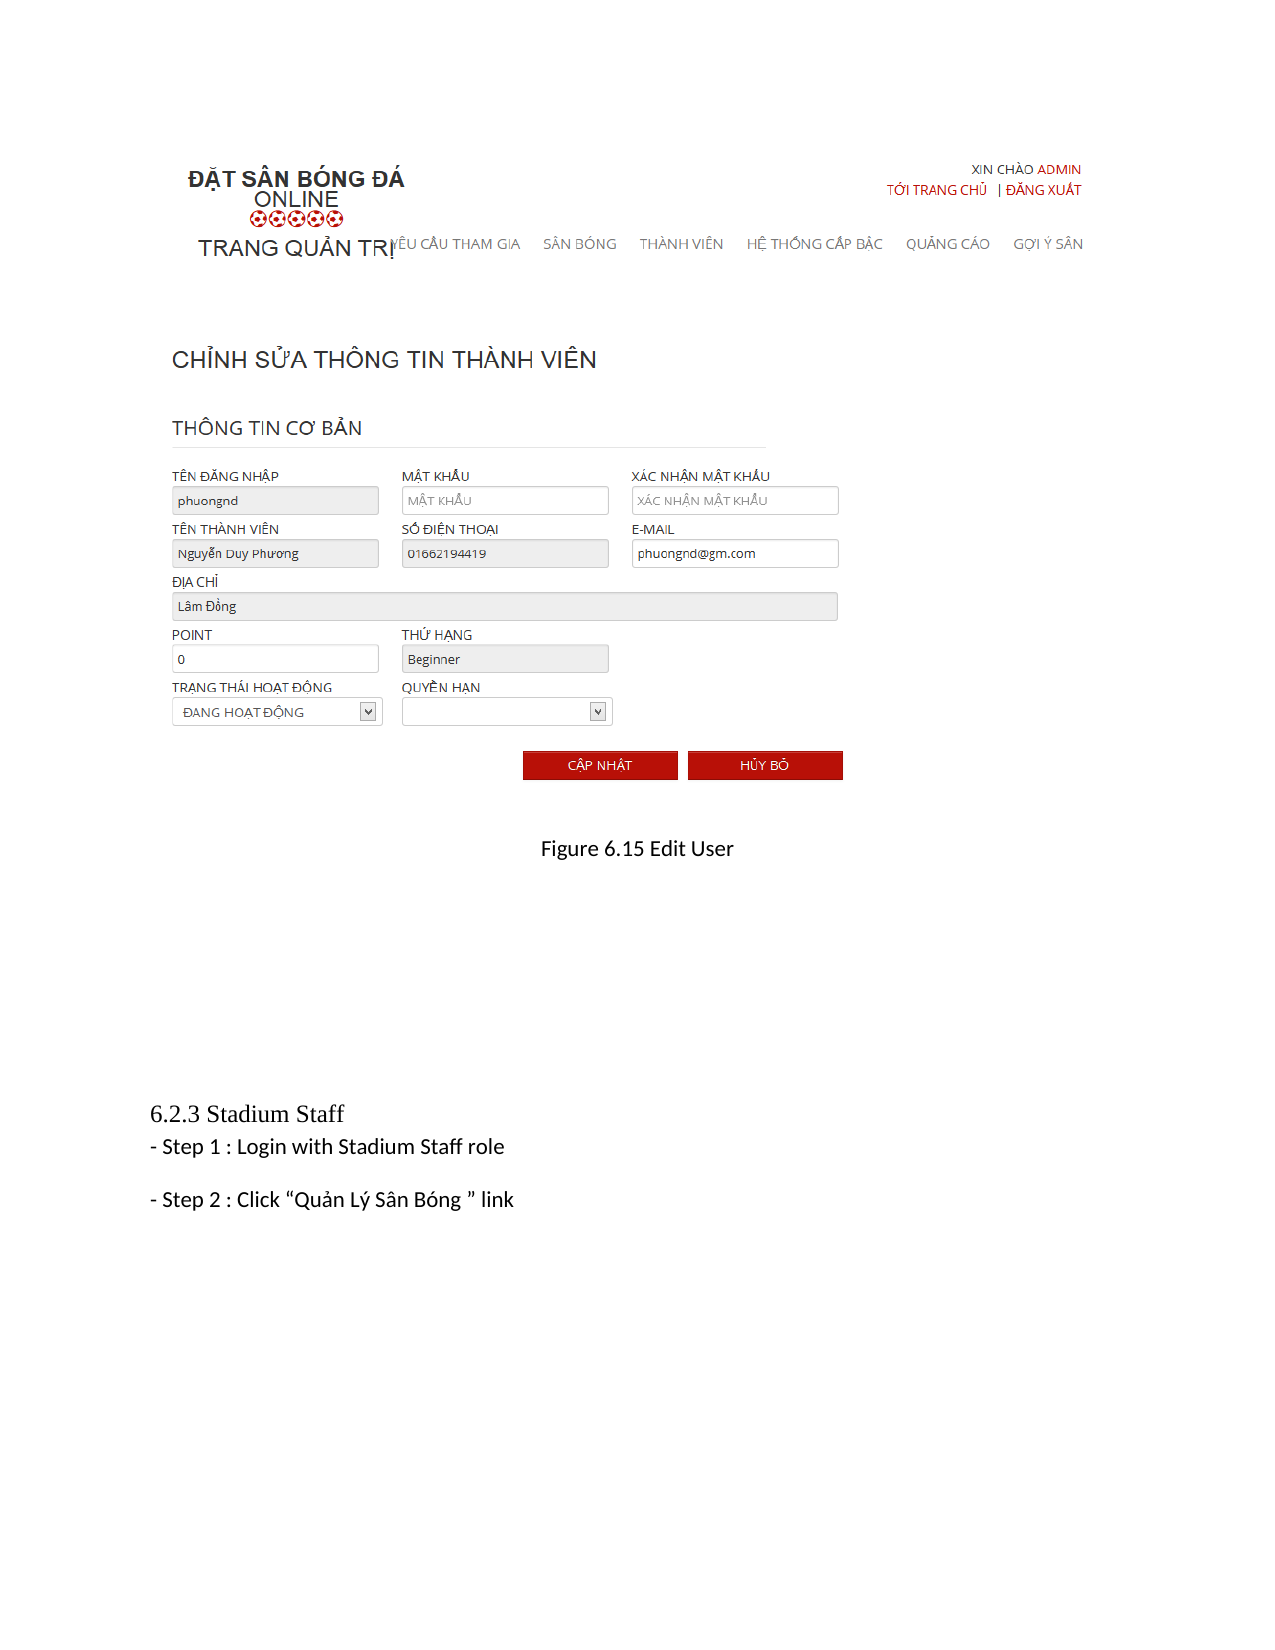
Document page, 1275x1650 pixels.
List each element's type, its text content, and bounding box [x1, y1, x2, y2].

text Figure 6.15 Edit User [150, 834, 1125, 862]
picture [150, 150, 1093, 810]
text - Step 2 : Click “Quản Lý Sân Bóng ” link [150, 1186, 1125, 1213]
subtitle 6.2.3 Stadium Staff [150, 1099, 1125, 1128]
text - Step 1 : Login with Stadium Staff role [150, 1132, 1125, 1161]
